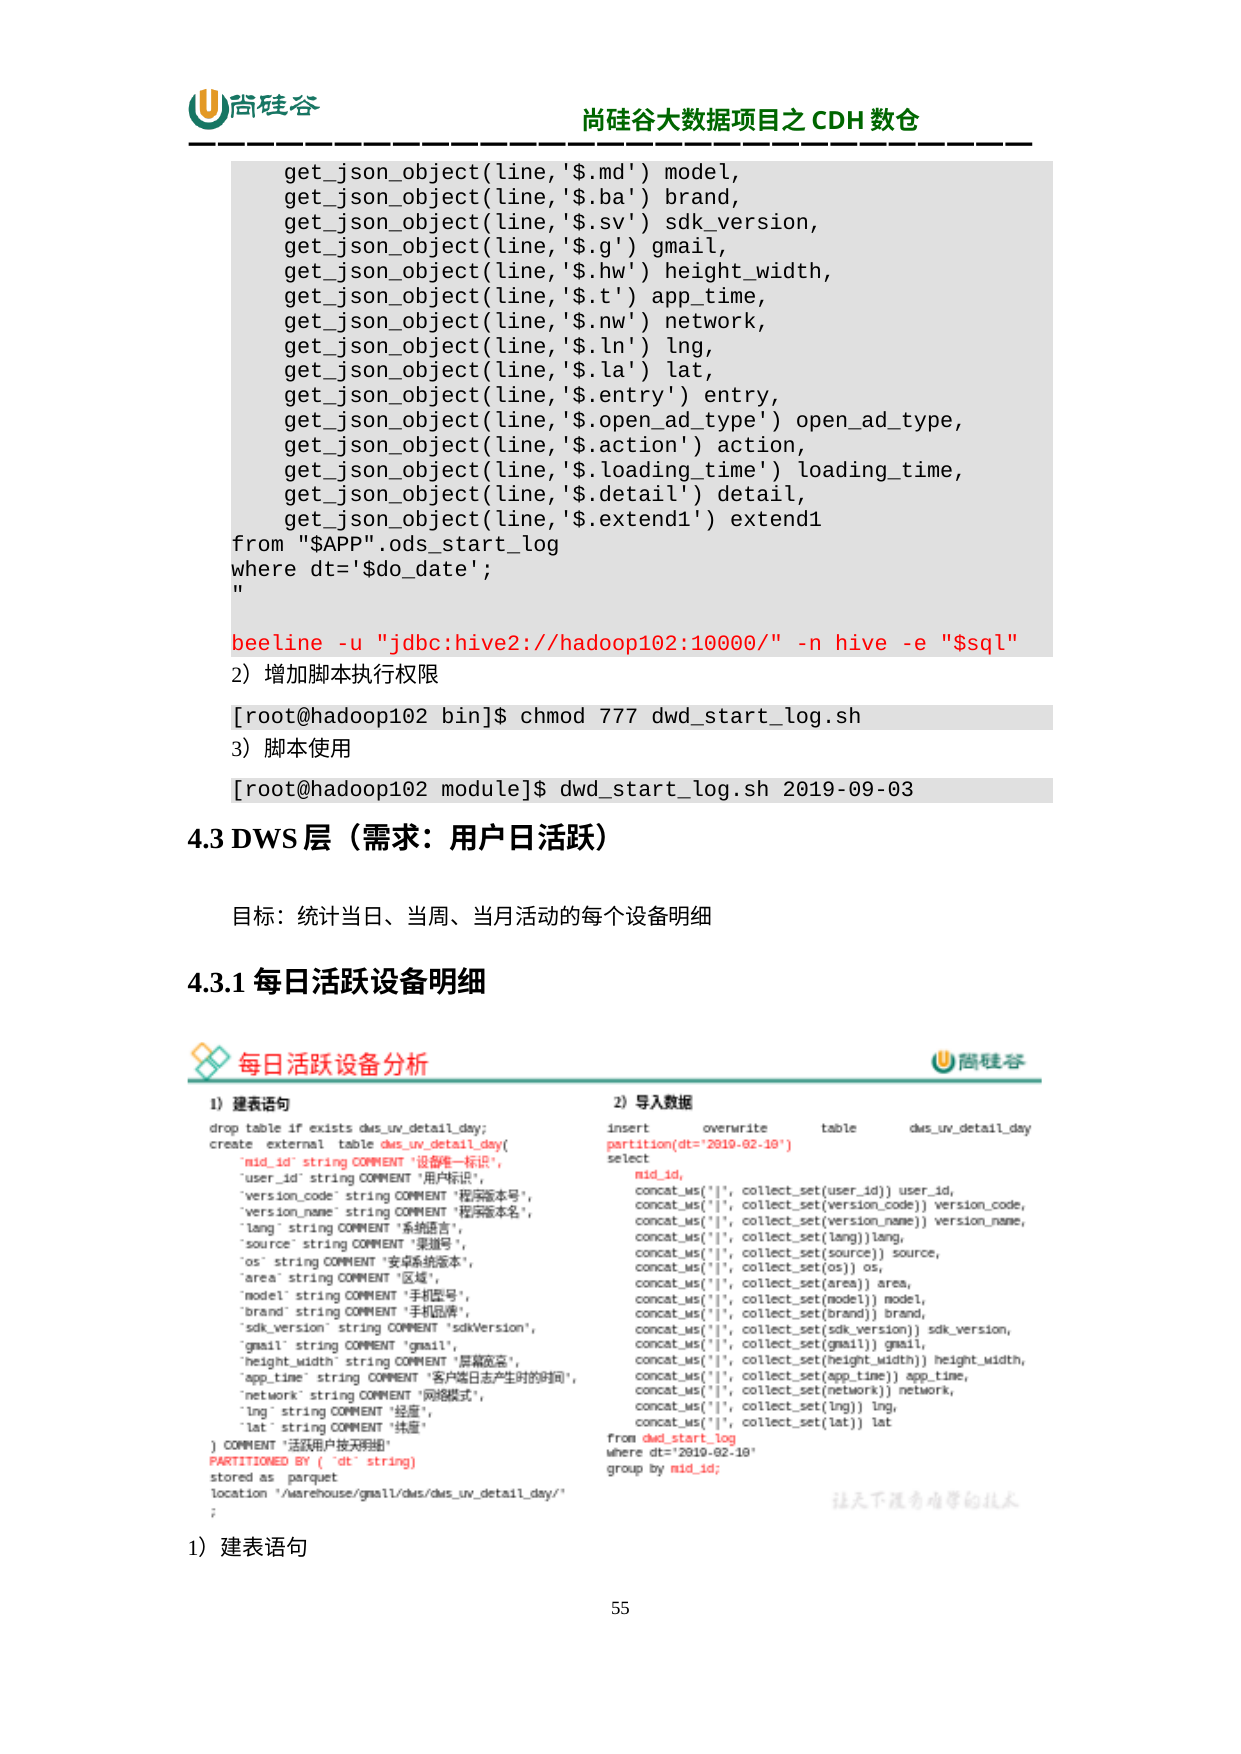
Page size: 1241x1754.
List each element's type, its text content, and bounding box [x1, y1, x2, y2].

text [root@hadoop102 module]$ dwd_start_log.sh 2019-09-03 [231, 778, 1053, 803]
text get_json_object(line,'$.open_ad_type') open_ad_type, [231, 409, 1053, 434]
text 1）建表语句 [187, 1530, 1053, 1562]
text [root@hadoop102 bin]$ chmod 777 dwd_start_log.sh [231, 705, 1053, 730]
text get_json_object(line,'$.sv') sdk_version, [231, 211, 1053, 236]
text get_json_object(line,'$.g') gmail, [231, 236, 1053, 260]
text 目标：统计当日、当周、当月活动的每个设备明细 [187, 899, 1053, 931]
text get_json_object(line,'$.ba') brand, [231, 186, 1053, 211]
text get_json_object(line,'$.nw') network, [231, 310, 1053, 335]
text get_json_object(line,'$.action') action, [231, 434, 1053, 459]
text get_json_object(line,'$.md') model, [231, 161, 1053, 186]
text get_json_object(line,'$.extend1') extend1 [231, 508, 1053, 533]
picture [187, 88, 320, 130]
text get_json_object(line,'$.loading_time') loading_time, [231, 459, 1053, 483]
text beeline -u "jdbc:hive2://hadoop102:10000/" -n hive -e "$sql" [231, 632, 1053, 657]
subtitle 4.3.1 每日活跃设备明细 [187, 947, 1053, 1012]
text where dt='$do_date'; [231, 558, 1053, 583]
text get_json_object(line,'$.ln') lng, [231, 335, 1053, 359]
text get_json_object(line,'$.hw') height_width, [231, 260, 1053, 285]
text 2）增加脚本执行权限 [187, 657, 1053, 689]
text " [231, 583, 1053, 607]
subtitle 4.3 DWS层（需求：用户日活跃） [187, 803, 1053, 868]
text get_json_object(line,'$.detail') detail, [231, 483, 1053, 508]
text from "$APP".ods_start_log [231, 533, 1053, 558]
text get_json_object(line,'$.entry') entry, [231, 384, 1053, 409]
text get_json_object(line,'$.t') app_time, [231, 285, 1053, 310]
text 3）脚本使用 [187, 730, 1053, 763]
text get_json_object(line,'$.la') lat, [231, 359, 1053, 384]
